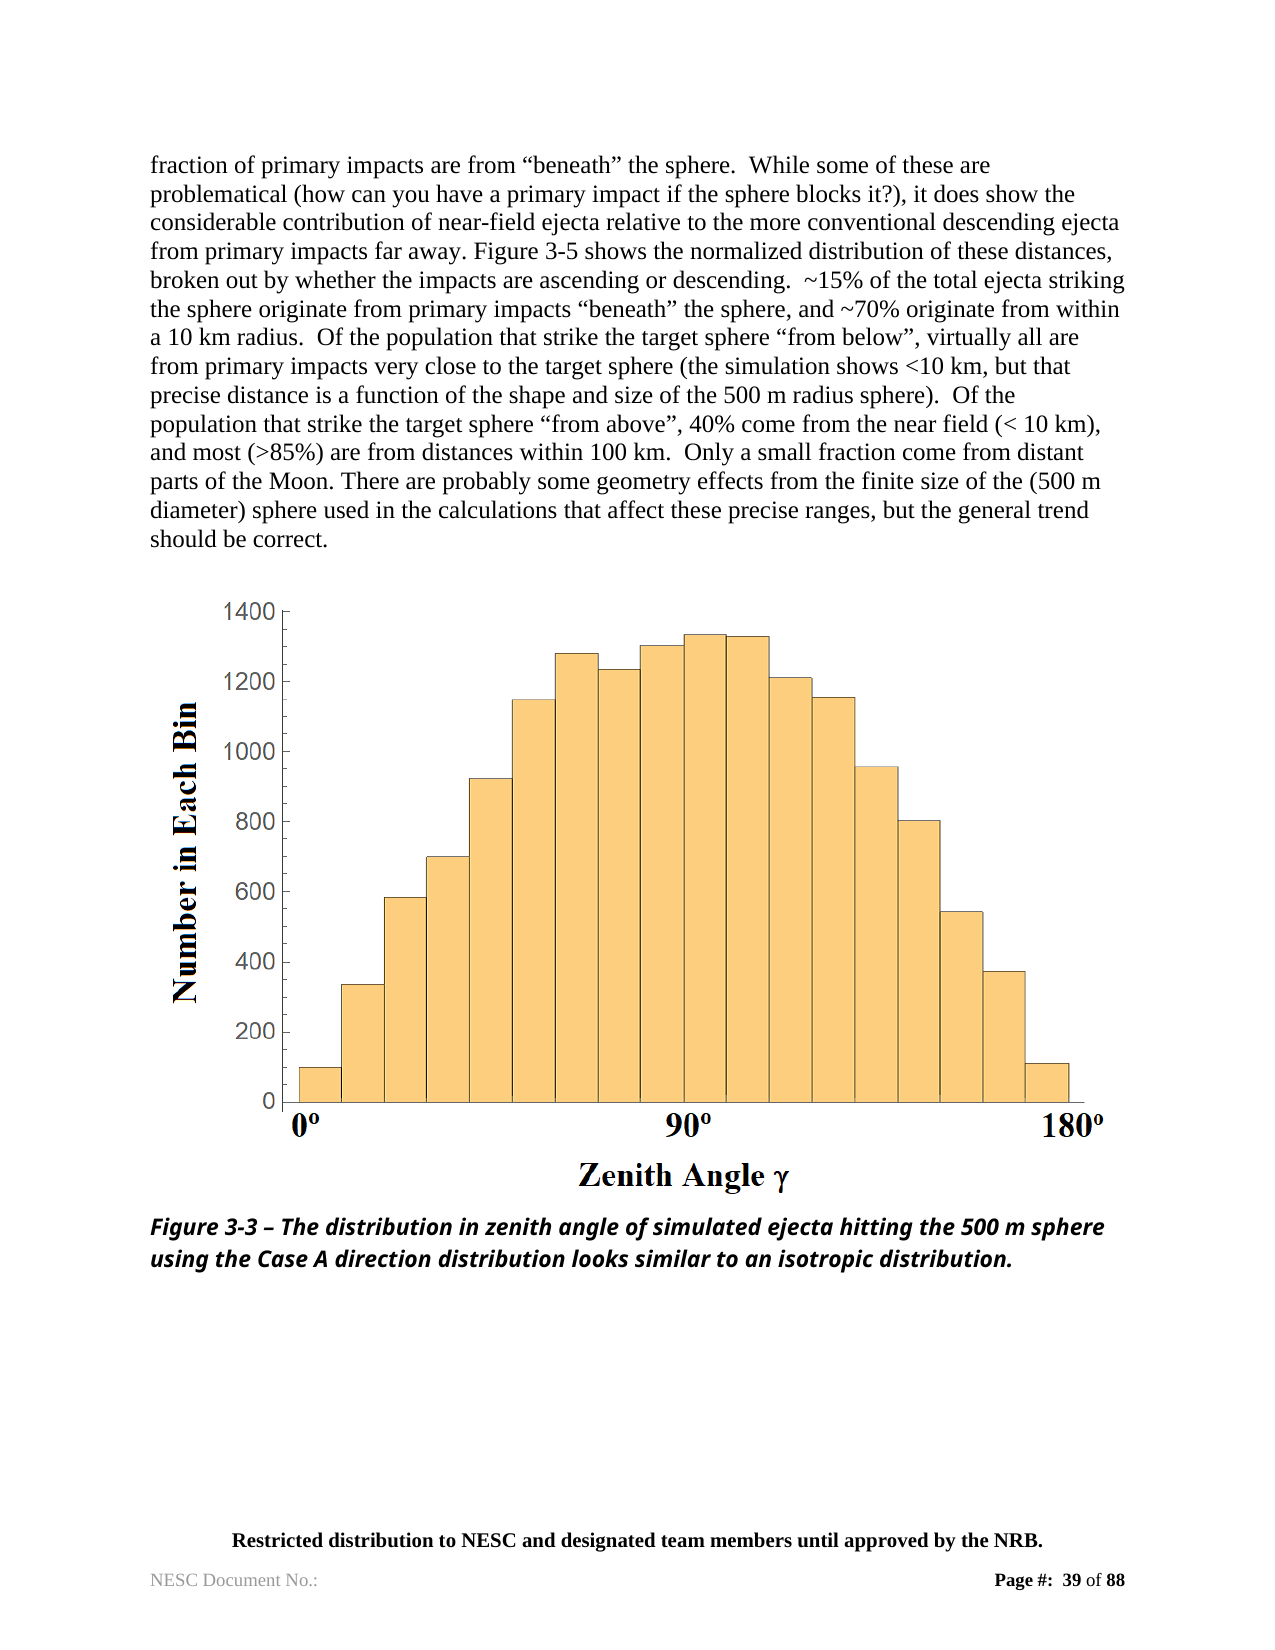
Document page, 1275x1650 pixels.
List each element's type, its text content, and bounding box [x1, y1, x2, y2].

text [150, 150, 1125, 552]
picture [155, 565, 1121, 1206]
text Figure 3-3 – The distribution in zenith angle of simulated ejecta hitting the 500 m sphere using the Case A direction distribution looks similar to an isotropic distribution. [150, 1211, 1125, 1274]
